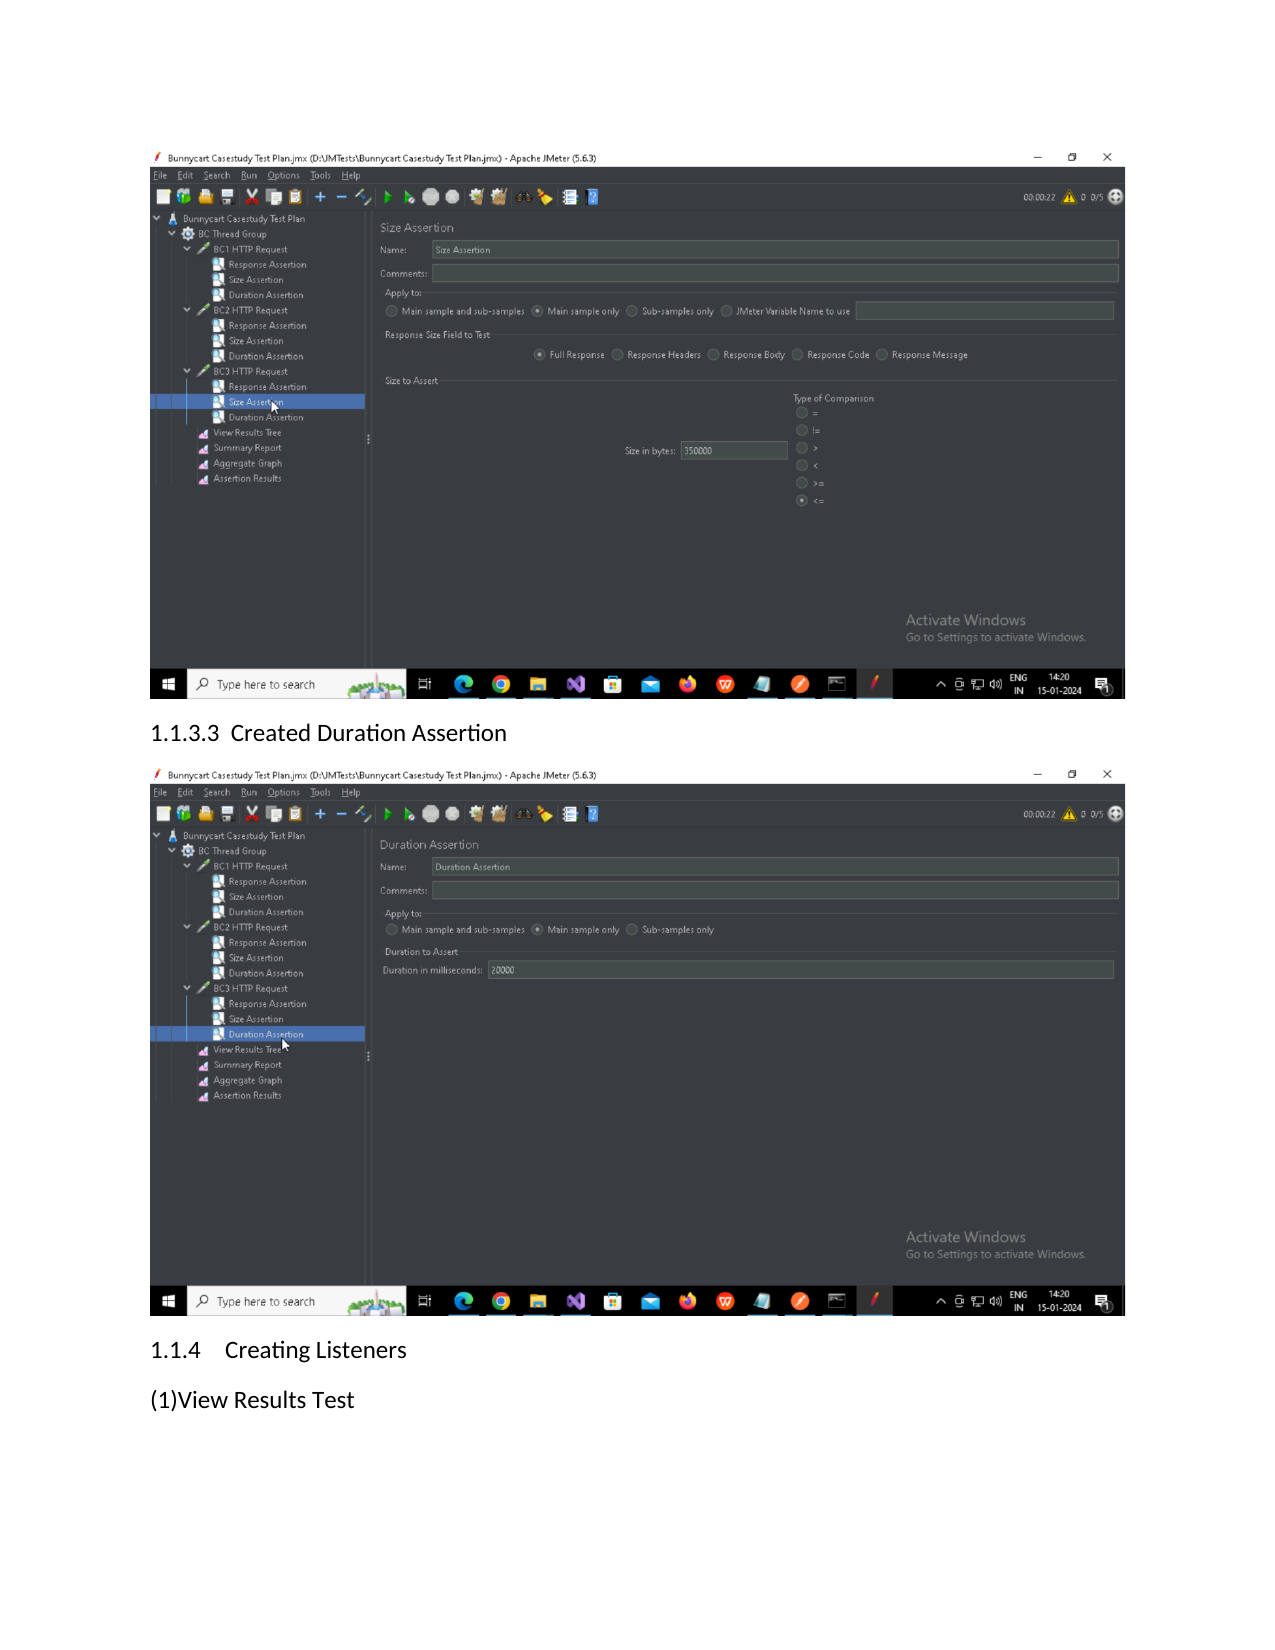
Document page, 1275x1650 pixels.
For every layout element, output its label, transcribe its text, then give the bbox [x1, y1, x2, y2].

picture [150, 150, 1125, 699]
text (1)View Results Test [150, 1384, 1125, 1415]
list Creating Listeners [150, 1334, 1125, 1365]
text 1.1.3.3 Created Duration Assertion [150, 717, 1125, 748]
picture [150, 767, 1125, 1316]
